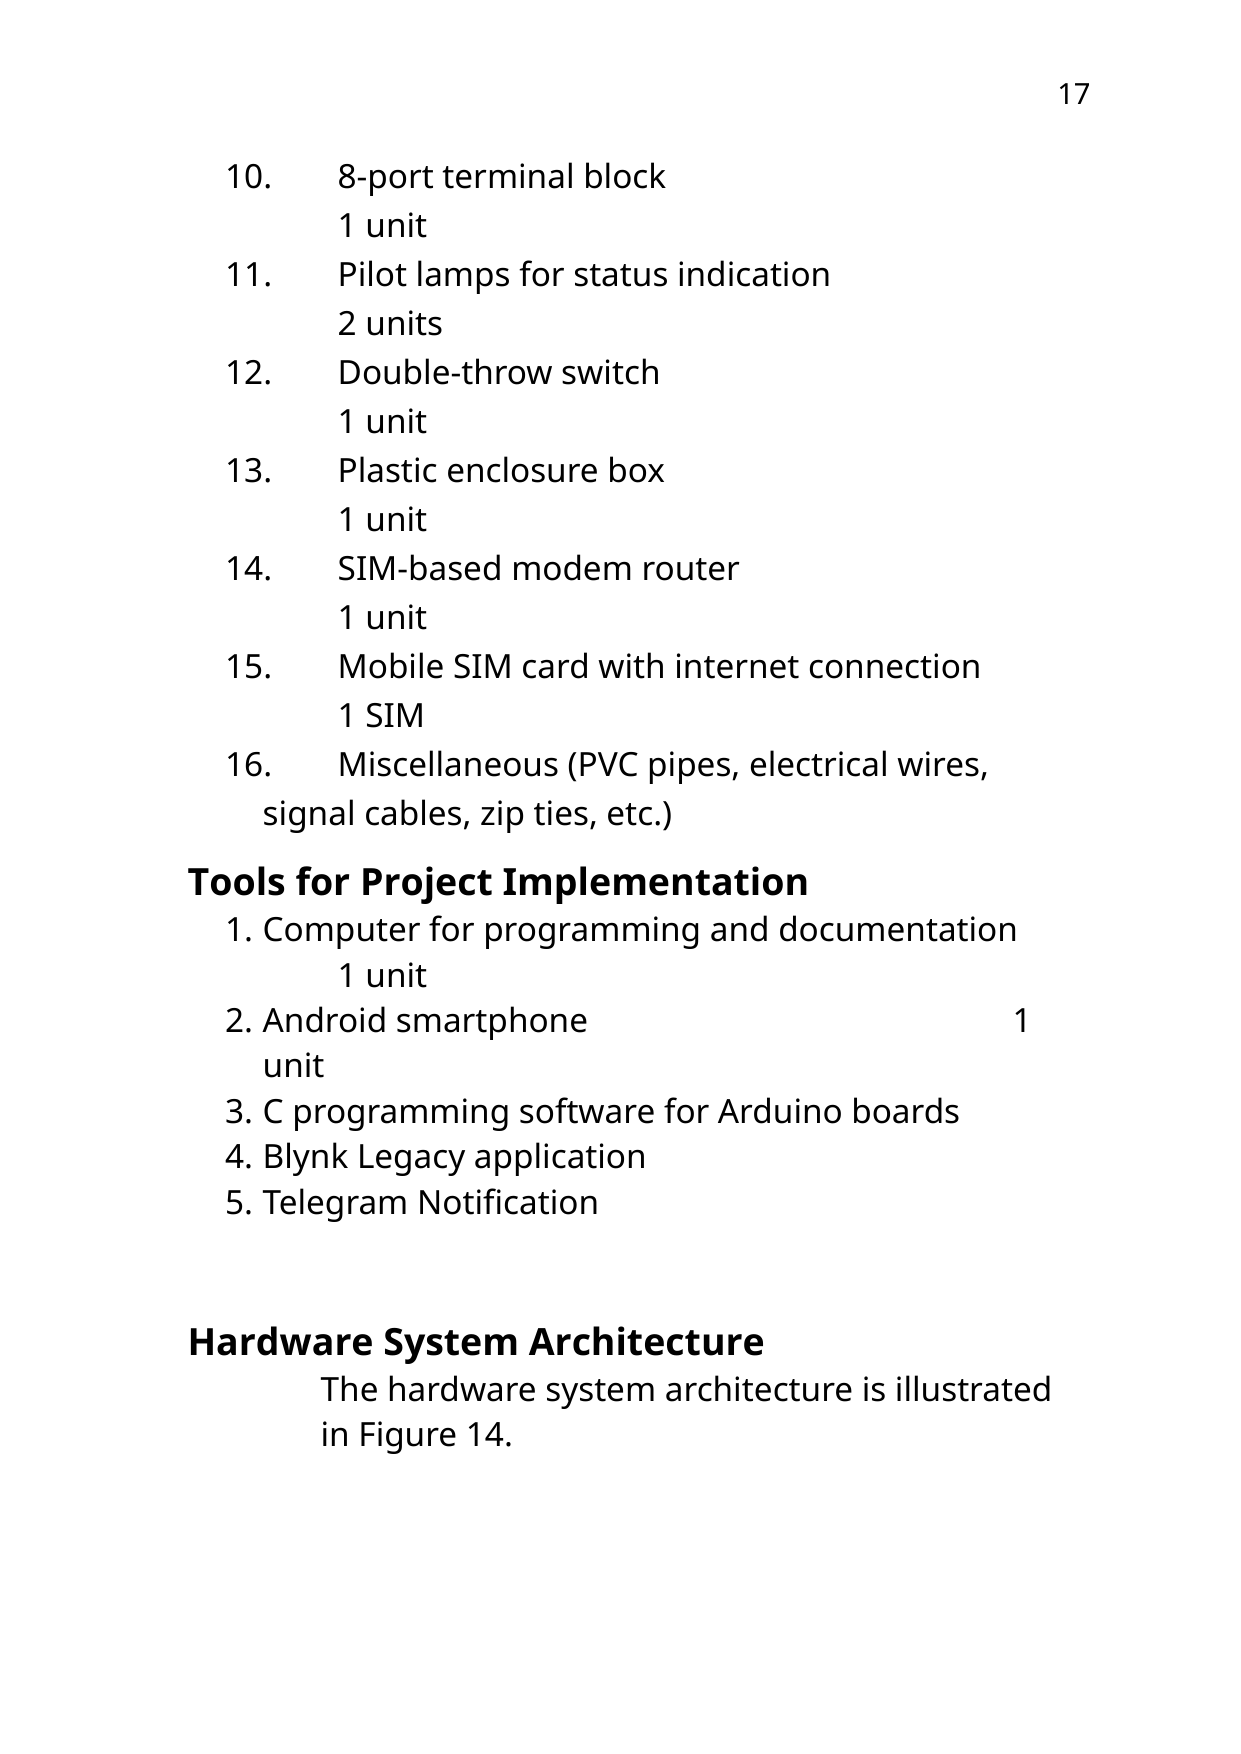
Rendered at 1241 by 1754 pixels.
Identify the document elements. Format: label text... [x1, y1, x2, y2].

list Mobile SIM card with internet connection 1 SIM [225, 642, 1090, 737]
list Computer for programming and documentation 1 unit [225, 906, 1090, 997]
list Android smartphone 1 unit [225, 997, 1090, 1088]
subtitle Hardware System Architecture [187, 1315, 1090, 1366]
list Double-throw switch 1 unit [225, 349, 1090, 443]
list The hardware system architecture is illustrated in Figure 14. [320, 1366, 1090, 1457]
list Miscellaneous (PVC pipes, electrical wires, signal cables, zip ties, etc.) [225, 740, 1090, 835]
list 8-port terminal block 1 unit [225, 153, 1090, 247]
list Plastic enclosure box 1 unit [225, 447, 1090, 541]
list C programming software for Arduino boards [225, 1088, 1090, 1133]
subtitle Tools for Project Implementation [187, 855, 1090, 906]
list Pilot lamps for status indication 2 units [225, 251, 1090, 345]
list Blynk Legacy application [225, 1133, 1090, 1178]
list Telegram Notification [225, 1178, 1090, 1224]
list SIM-based modem router 1 unit [225, 544, 1090, 639]
